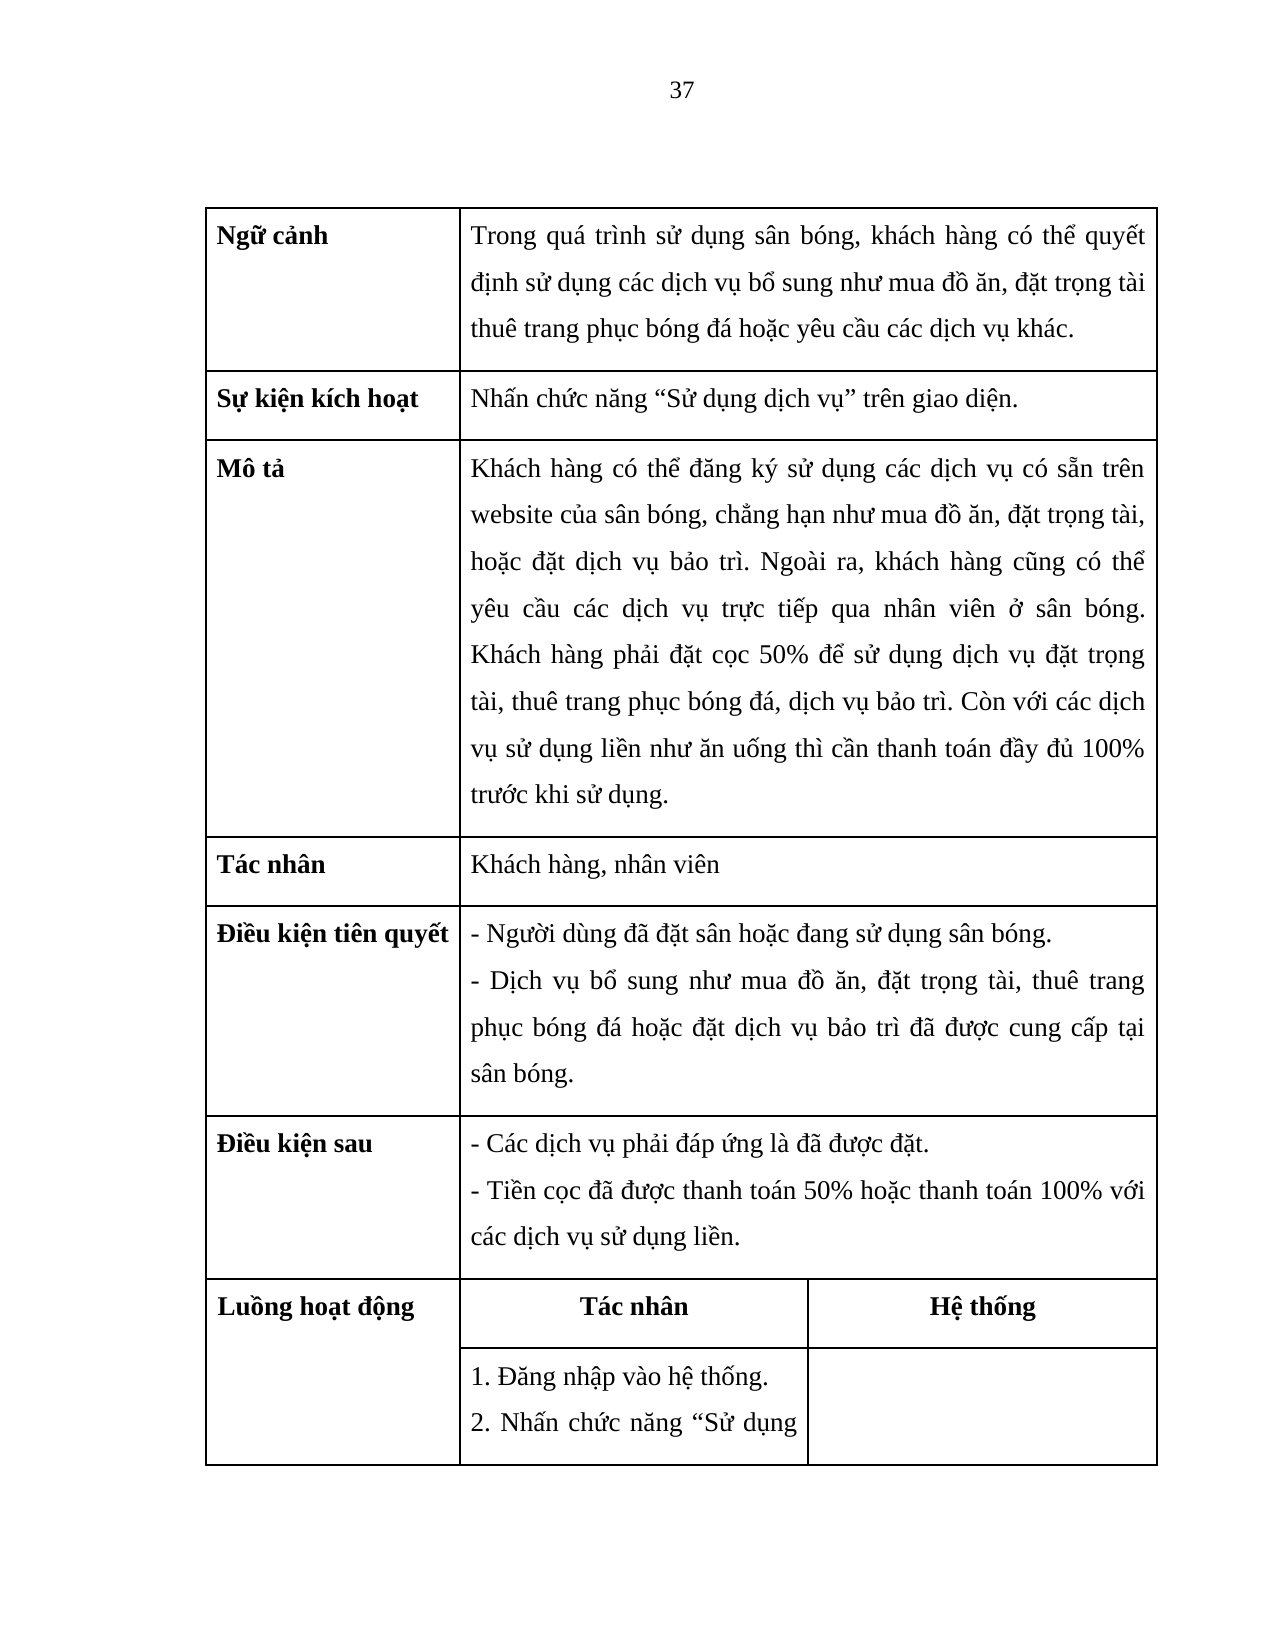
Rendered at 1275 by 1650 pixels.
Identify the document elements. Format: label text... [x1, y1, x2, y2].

table_cell Khách hàng, nhân viên [461, 838, 1156, 905]
table_cell Điều kiện tiên quyết [207, 907, 459, 1115]
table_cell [461, 1349, 807, 1463]
table_cell - Người dùng đã đặt sân hoặc đang sử dụng sân bóng. - Dịch vụ bổ sung như mua đồ ăn, đặt trọng tài, thuê trang phục bóng đá hoặc đặt dịch vụ bảo trì đã được cung cấp tại sân bóng. [461, 907, 1156, 1115]
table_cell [809, 1349, 1156, 1463]
table_cell Tác nhân [461, 1280, 807, 1347]
table_cell Ngữ cảnh [207, 209, 459, 370]
table_cell Sự kiện kích hoạt [207, 372, 459, 439]
table_cell Tác nhân [207, 838, 459, 905]
table_cell Luồng hoạt động [207, 1280, 459, 1463]
table_cell Nhấn chức năng “Sử dụng dịch vụ” trên giao diện. [461, 372, 1156, 439]
table_cell Khách hàng có thể đăng ký sử dụng các dịch vụ có sẵn trên website của sân bóng, chẳng hạn như mua đồ ăn, đặt trọng tài, hoặc đặt dịch vụ bảo trì. Ngoài ra, khách hàng cũng có thể yêu cầu các dịch vụ trực tiếp qua nhân viên ở sân bóng. Khách hàng phải đặt cọc 50% để sử dụng dịch vụ đặt trọng tài, thuê trang phục bóng đá, dịch vụ bảo trì. Còn với các dịch vụ sử dụng liền như ăn uống thì cần thanh toán đầy đủ 100% trước khi sử dụng. [461, 441, 1156, 836]
table_cell Mô tả [207, 441, 459, 836]
table_cell Điều kiện sau [207, 1117, 459, 1278]
table_cell Trong quá trình sử dụng sân bóng, khách hàng có thể quyết định sử dụng các dịch vụ bổ sung như mua đồ ăn, đặt trọng tài thuê trang phục bóng đá hoặc yêu cầu các dịch vụ khác. [461, 209, 1156, 370]
table_cell - Các dịch vụ phải đáp ứng là đã được đặt. - Tiền cọc đã được thanh toán 50% hoặc thanh toán 100% với các dịch vụ sử dụng liền. [461, 1117, 1156, 1278]
table_cell Hệ thống [809, 1280, 1156, 1347]
